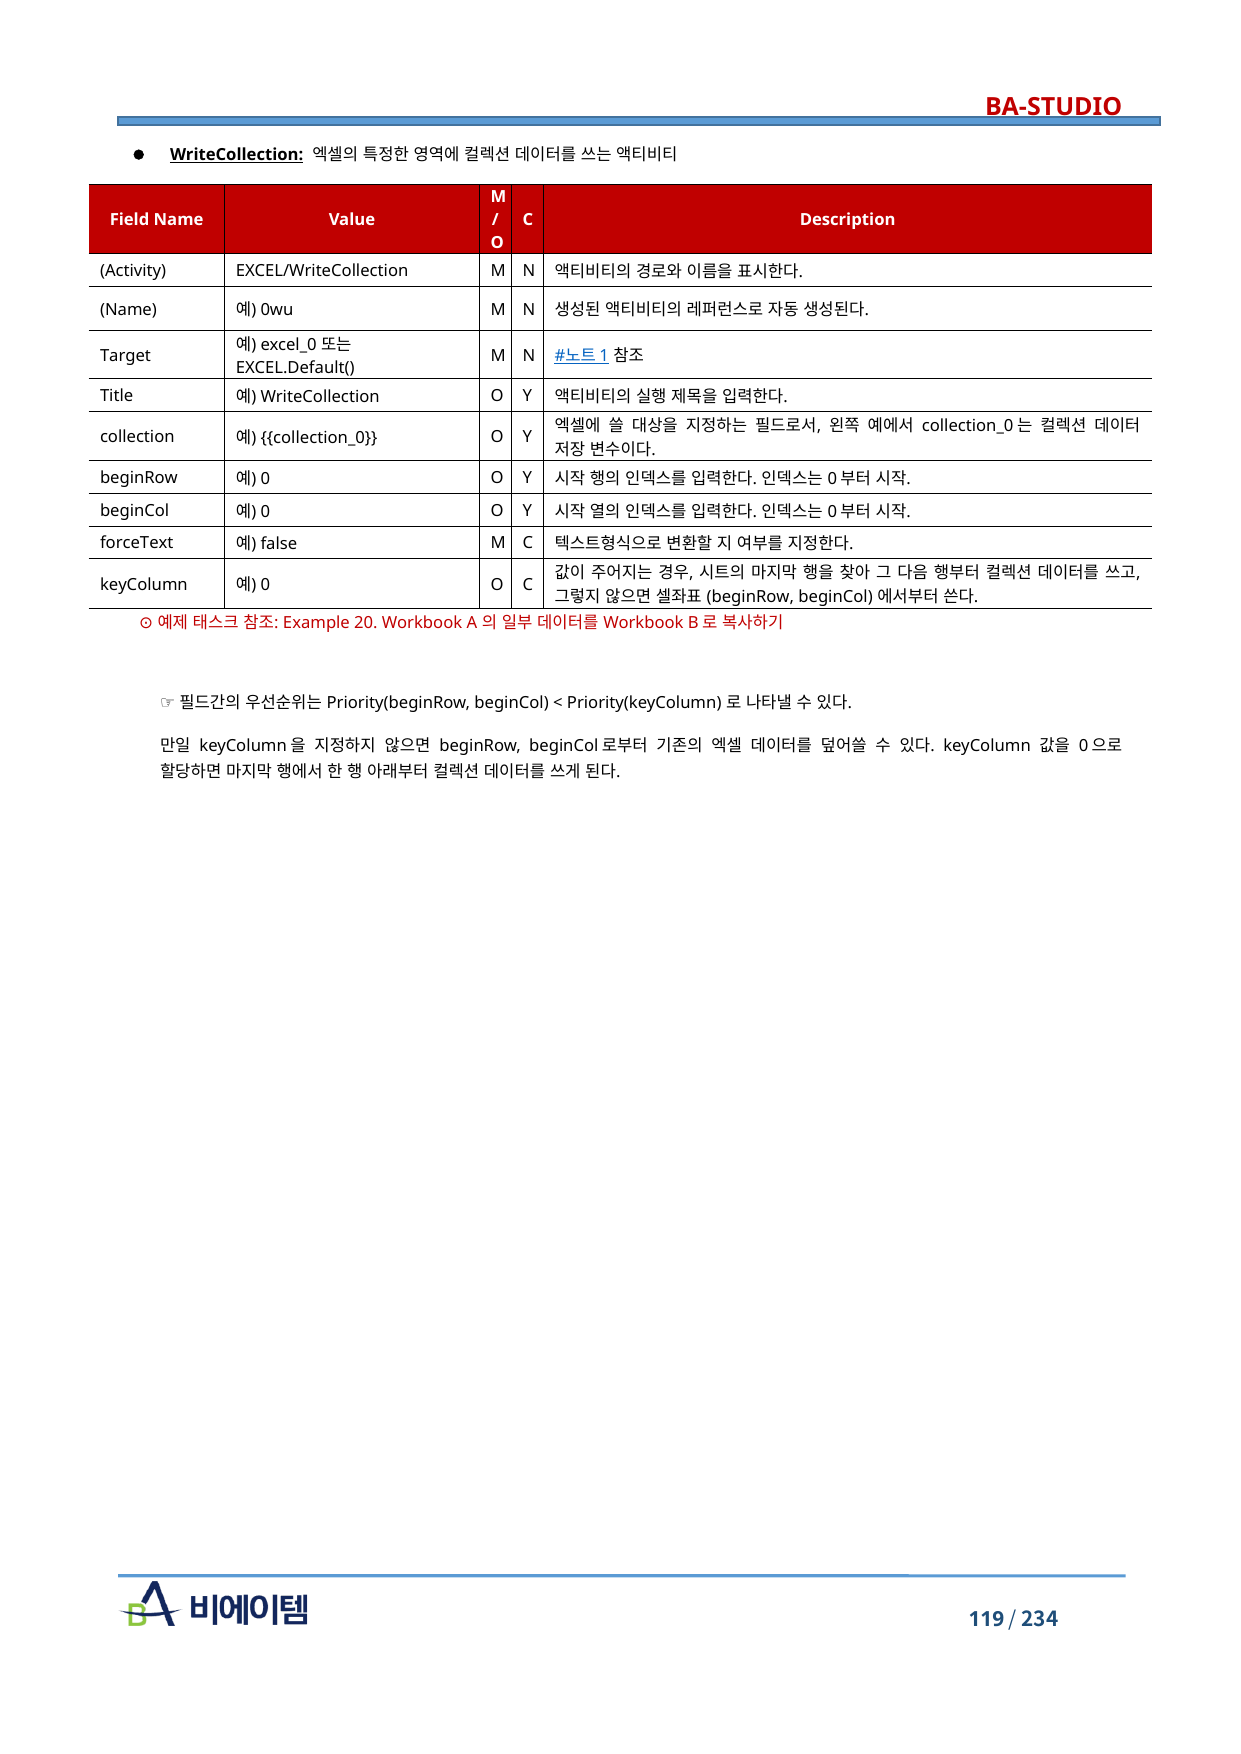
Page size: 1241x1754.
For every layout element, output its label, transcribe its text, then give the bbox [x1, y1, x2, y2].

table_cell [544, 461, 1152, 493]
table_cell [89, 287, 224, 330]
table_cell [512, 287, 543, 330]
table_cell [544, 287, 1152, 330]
text ⊙ 예제 태스크 참조: Example 20. Workbook A 의 일부 데이터를 Workbook B로 복사하기 [139, 609, 1122, 633]
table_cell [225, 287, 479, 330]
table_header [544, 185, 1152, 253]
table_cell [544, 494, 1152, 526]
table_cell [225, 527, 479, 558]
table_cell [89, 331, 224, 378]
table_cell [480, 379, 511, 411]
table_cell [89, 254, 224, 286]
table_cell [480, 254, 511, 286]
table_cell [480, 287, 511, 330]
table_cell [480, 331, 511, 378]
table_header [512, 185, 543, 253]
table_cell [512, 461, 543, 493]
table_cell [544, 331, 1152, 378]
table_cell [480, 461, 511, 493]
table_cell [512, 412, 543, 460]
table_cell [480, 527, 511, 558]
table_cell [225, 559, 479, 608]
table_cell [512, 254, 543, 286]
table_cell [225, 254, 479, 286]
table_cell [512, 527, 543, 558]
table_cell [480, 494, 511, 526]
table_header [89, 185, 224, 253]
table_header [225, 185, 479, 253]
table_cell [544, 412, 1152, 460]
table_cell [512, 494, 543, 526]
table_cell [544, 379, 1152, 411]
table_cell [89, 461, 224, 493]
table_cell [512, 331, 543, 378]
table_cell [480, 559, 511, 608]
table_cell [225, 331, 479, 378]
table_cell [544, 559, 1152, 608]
picture [118, 1581, 308, 1626]
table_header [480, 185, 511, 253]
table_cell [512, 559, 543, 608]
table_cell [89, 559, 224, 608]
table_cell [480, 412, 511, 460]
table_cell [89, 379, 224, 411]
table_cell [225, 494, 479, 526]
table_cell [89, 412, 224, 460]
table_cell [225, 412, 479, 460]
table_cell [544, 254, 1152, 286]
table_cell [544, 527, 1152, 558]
list WriteCollection: 엑셀의 특정한 영역에 컬렉션 데이터를 쓰는 액티비티 [132, 141, 1122, 166]
text 만일 keyColumn을 지정하지 않으면 beginRow, beginCol로부터 기존의 엑셀 데이터를 덮어쓸 수 있다. keyColumn 값을 0으로 할당하면 마지막 행에서 한 행 아래부터 컬렉션 데이터를 쓰게 된다. [160, 732, 1122, 782]
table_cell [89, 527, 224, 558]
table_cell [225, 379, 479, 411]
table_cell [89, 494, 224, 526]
text ☞ 필드간의 우선순위는 Priority(beginRow, beginCol) < Priority(keyColumn) 로 나타낼 수 있다. [160, 689, 1122, 713]
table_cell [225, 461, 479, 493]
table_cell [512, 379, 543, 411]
